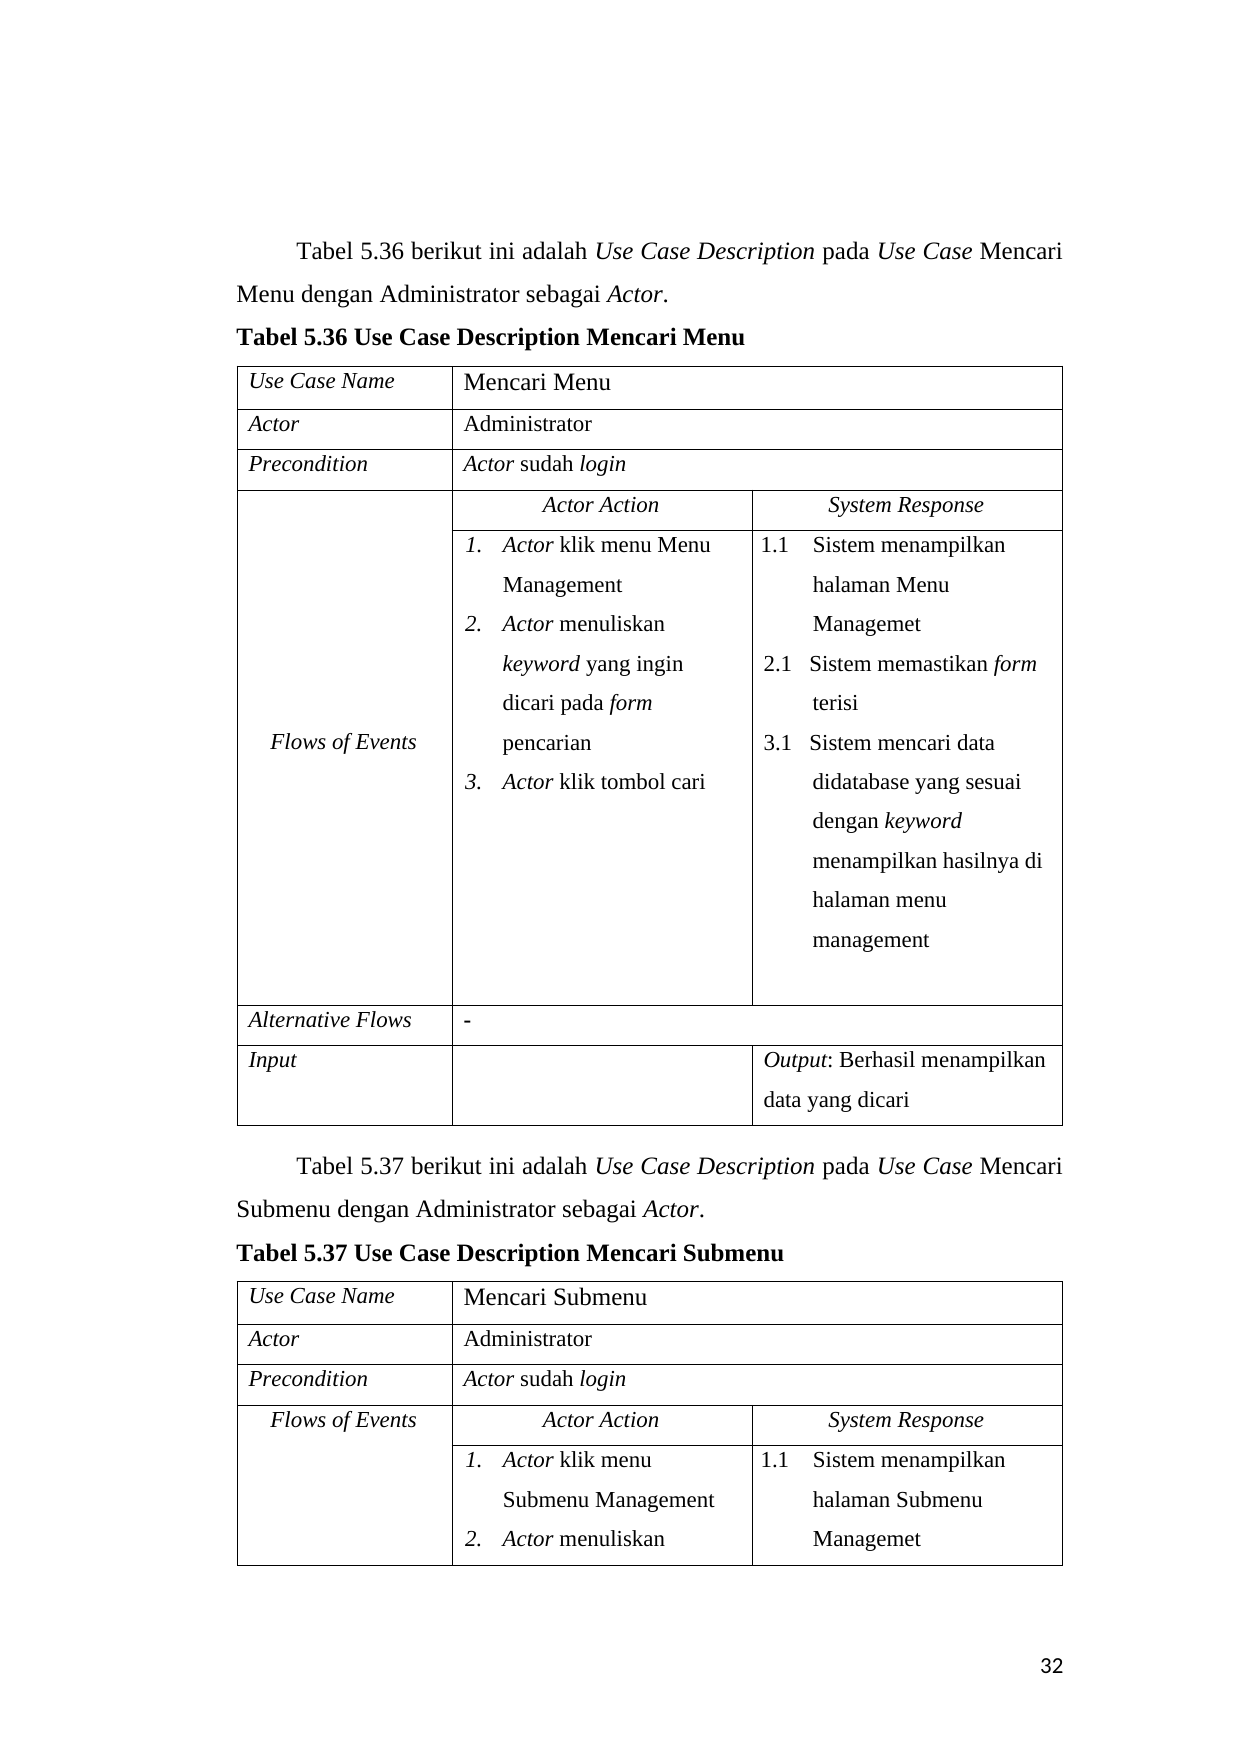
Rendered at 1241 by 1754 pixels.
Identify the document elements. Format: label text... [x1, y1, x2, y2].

table_cell Administrator [453, 1325, 1062, 1364]
table_cell Actor sudah login [453, 1365, 1062, 1405]
table_cell Actor Action [453, 1406, 752, 1445]
table_cell Actor Action [453, 491, 752, 530]
table_header Use Case Name [238, 367, 452, 408]
table_cell Precondition [238, 450, 452, 489]
table_cell Alternative Flows [238, 1006, 452, 1045]
table_cell Actor [238, 1325, 452, 1364]
text Tabel 5.37 berikut ini adalah Use Case Description pada Use Case Mencari Submenu dengan Administrator sebagai Actor. [236, 1151, 1063, 1223]
table_cell Actor [238, 410, 452, 449]
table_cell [453, 1446, 752, 1565]
table_cell System Response [753, 1406, 1062, 1445]
table_cell Administrator [453, 410, 1062, 449]
text Tabel 5.37 Use Case Description Mencari Submenu [236, 1238, 1063, 1266]
text Tabel 5.36 Use Case Description Mencari Menu [236, 322, 1063, 351]
table_cell Flows of Events [238, 491, 452, 1005]
table_cell Input [238, 1046, 452, 1125]
table_cell Actor klik menu Menu Management Actor menuliskan keyword yang ingin dicari pada form pencarian Actor klik tombol cari [453, 531, 752, 1005]
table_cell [753, 1446, 1062, 1565]
table_cell - [453, 1006, 1062, 1045]
table_header Mencari Menu [453, 367, 1062, 408]
table_cell Flows of Events [238, 1406, 452, 1565]
table_cell Output: Berhasil menampilkan data yang dicari [753, 1046, 1062, 1125]
table_cell Actor sudah login [453, 450, 1062, 489]
text Tabel 5.36 berikut ini adalah Use Case Description pada Use Case Mencari Menu dengan Administrator sebagai Actor. [236, 236, 1063, 308]
table_header Mencari Submenu [453, 1282, 1062, 1324]
table_cell [453, 1046, 752, 1125]
table_cell Precondition [238, 1365, 452, 1405]
table_header Use Case Name [238, 1282, 452, 1324]
table_cell System Response [753, 491, 1062, 530]
table_cell Sistem menampilkan halaman Menu Managemet 2.1 Sistem memastikan form terisi 3.1 Sistem mencari data didatabase yang sesuai dengan keyword menampilkan hasilnya di halaman menu management [753, 531, 1062, 1005]
